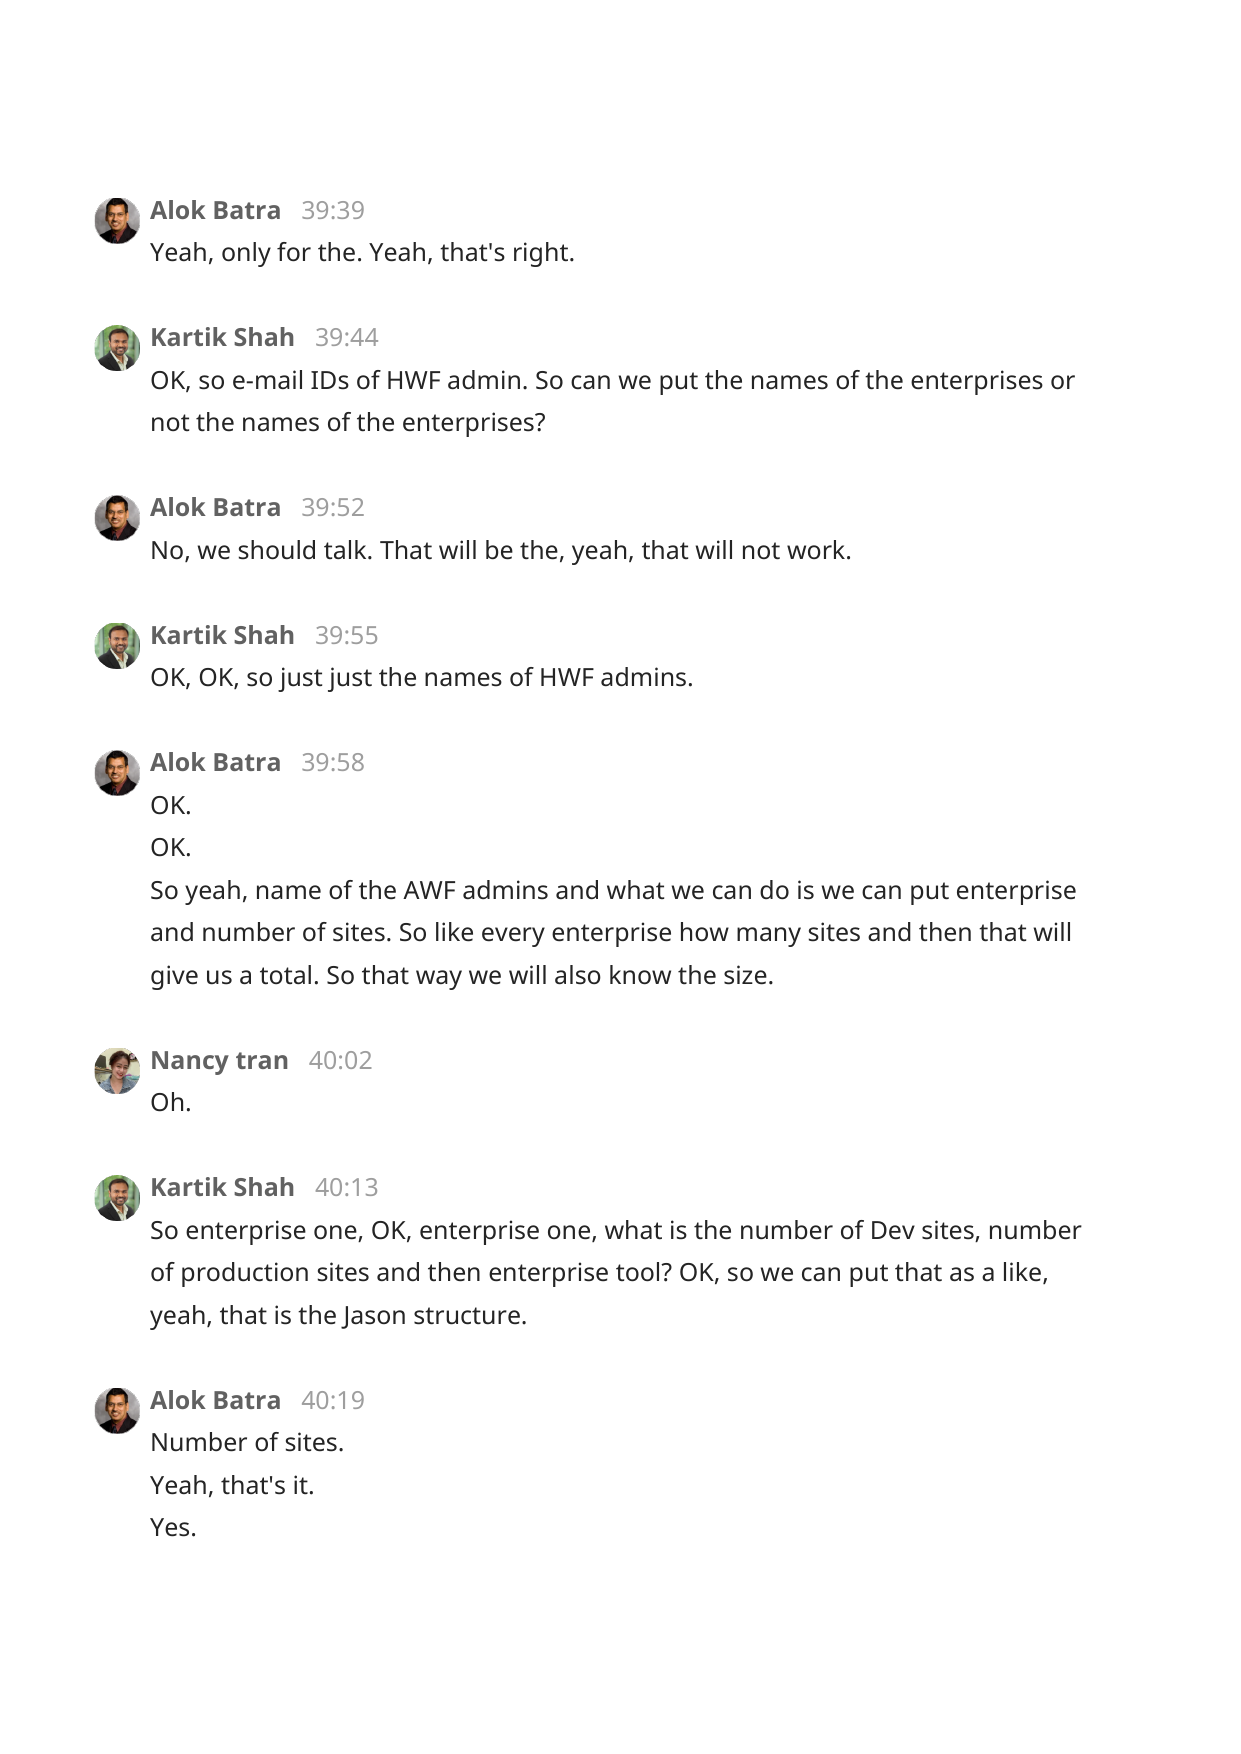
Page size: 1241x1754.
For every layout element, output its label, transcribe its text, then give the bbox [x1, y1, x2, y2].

text Kartik Shah 39:44 OK, so e-mail IDs of HWF admin. So can we put the names of the enterprises or not the names of the enterprises? [150, 277, 1090, 439]
picture [94, 1175, 140, 1221]
picture [94, 623, 140, 669]
text Alok Batra 39:39 Yeah, only for the. Yeah, that's right. [150, 150, 1090, 269]
picture [94, 198, 140, 244]
text Nancy tran 40:02 Oh. [150, 1000, 1090, 1119]
text Alok Batra 39:58 OK. OK. So yeah, name of the AWF admins and what we can do is we can put enterprise and number of sites. So like every enterprise how many sites and then that will give us a total. So that way we will also know the size. [150, 702, 1090, 992]
picture [94, 1388, 140, 1434]
picture [94, 495, 140, 541]
text Alok Batra 40:19 Number of sites. Yeah, that's it. Yes. [150, 1340, 1090, 1544]
text Kartik Shah 39:55 OK, OK, so just just the names of HWF admins. [150, 575, 1090, 694]
picture [94, 325, 140, 371]
text Kartik Shah 40:13 So enterprise one, OK, enterprise one, what is the number of Dev sites, number of production sites and then enterprise tool? OK, so we can put that as a like, yeah, that is the Jason structure. [150, 1127, 1090, 1332]
picture [94, 750, 140, 796]
picture [94, 1048, 140, 1094]
text Alok Batra 39:52 No, we should talk. That will be the, yeah, that will not work. [150, 447, 1090, 567]
